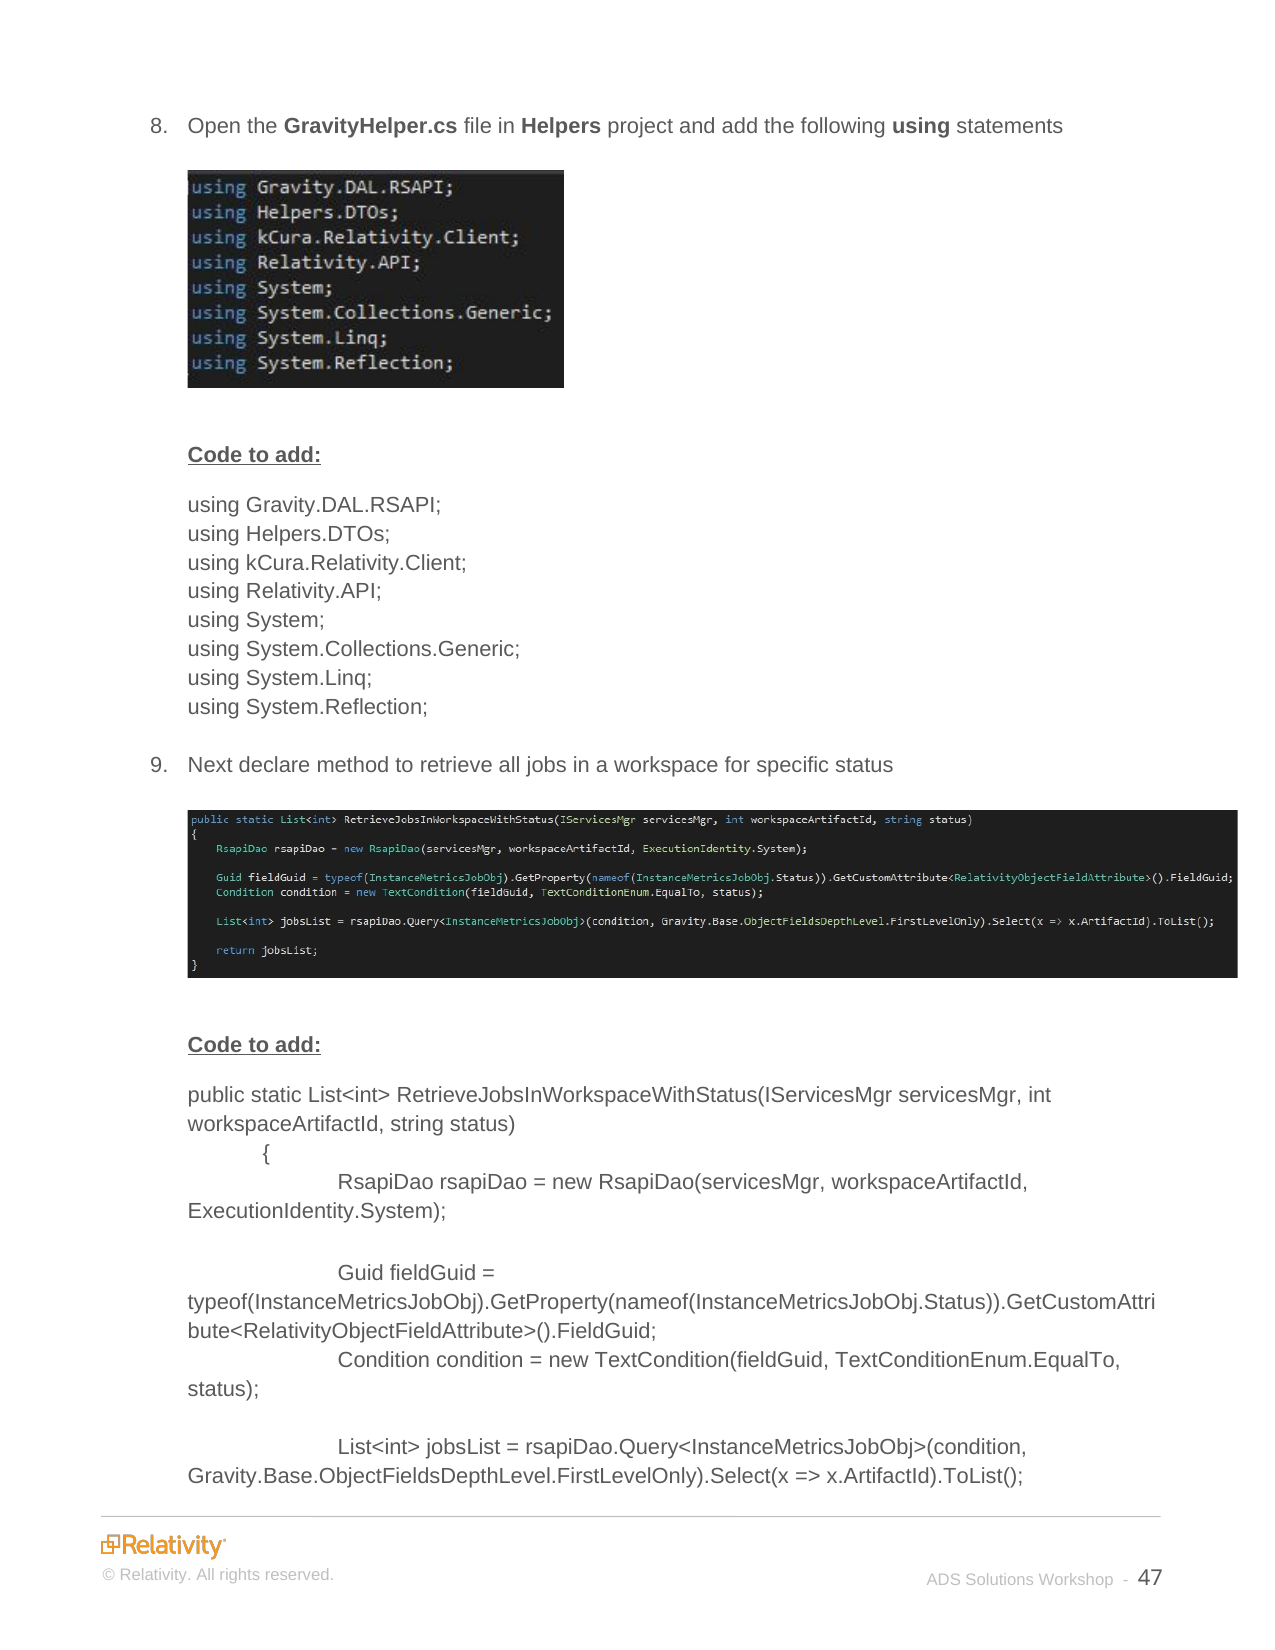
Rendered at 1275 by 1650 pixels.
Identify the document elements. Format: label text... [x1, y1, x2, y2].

list using Helpers.DTOs; [187, 521, 1162, 546]
picture [187, 170, 564, 388]
list Guid fieldGuid = typeof(InstanceMetricsJobObj).GetProperty(nameof(InstanceMetricsJobObj.Status)).GetCustomAttribute<RelativityObjectFieldAttribute>().FieldGuid; [187, 1260, 1162, 1343]
list using Gravity.DAL.RSAPI; [187, 492, 1162, 517]
list Condition condition = new TextCondition(fieldGuid, TextConditionEnum.EqualTo, status); [187, 1347, 1162, 1401]
list public static List<int> RetrieveJobsInWorkspaceWithStatus(IServicesMgr servicesMgr, int workspaceArtifactId, string status) [187, 1082, 1162, 1136]
list using Relativity.API; [187, 578, 1162, 604]
list using System; [187, 607, 1162, 633]
text Code to add: [112, 442, 1162, 467]
list using System.Linq; [187, 665, 1162, 691]
picture [187, 810, 1238, 978]
text Code to add: [112, 1032, 1162, 1057]
list Open the GravityHelper.cs file in Helpers project and add the following using statements [150, 112, 1162, 138]
list { [187, 1140, 1162, 1165]
list using System.Reflection; [187, 694, 1162, 719]
list Next declare method to retrieve all jobs in a workspace for specific status [150, 752, 1162, 777]
picture [100, 1534, 227, 1560]
list using kCura.Relativity.Client; [187, 549, 1162, 575]
list RsapiDao rsapiDao = new RsapiDao(servicesMgr, workspaceArtifactId, ExecutionIdentity.System); [187, 1169, 1162, 1223]
list using System.Collections.Generic; [187, 636, 1162, 662]
list List<int> jobsList = rsapiDao.Query<InstanceMetricsJobObj>(condition, Gravity.Base.ObjectFieldsDepthLevel.FirstLevelOnly).Select(x => x.ArtifactId).ToList(); [187, 1434, 1162, 1488]
